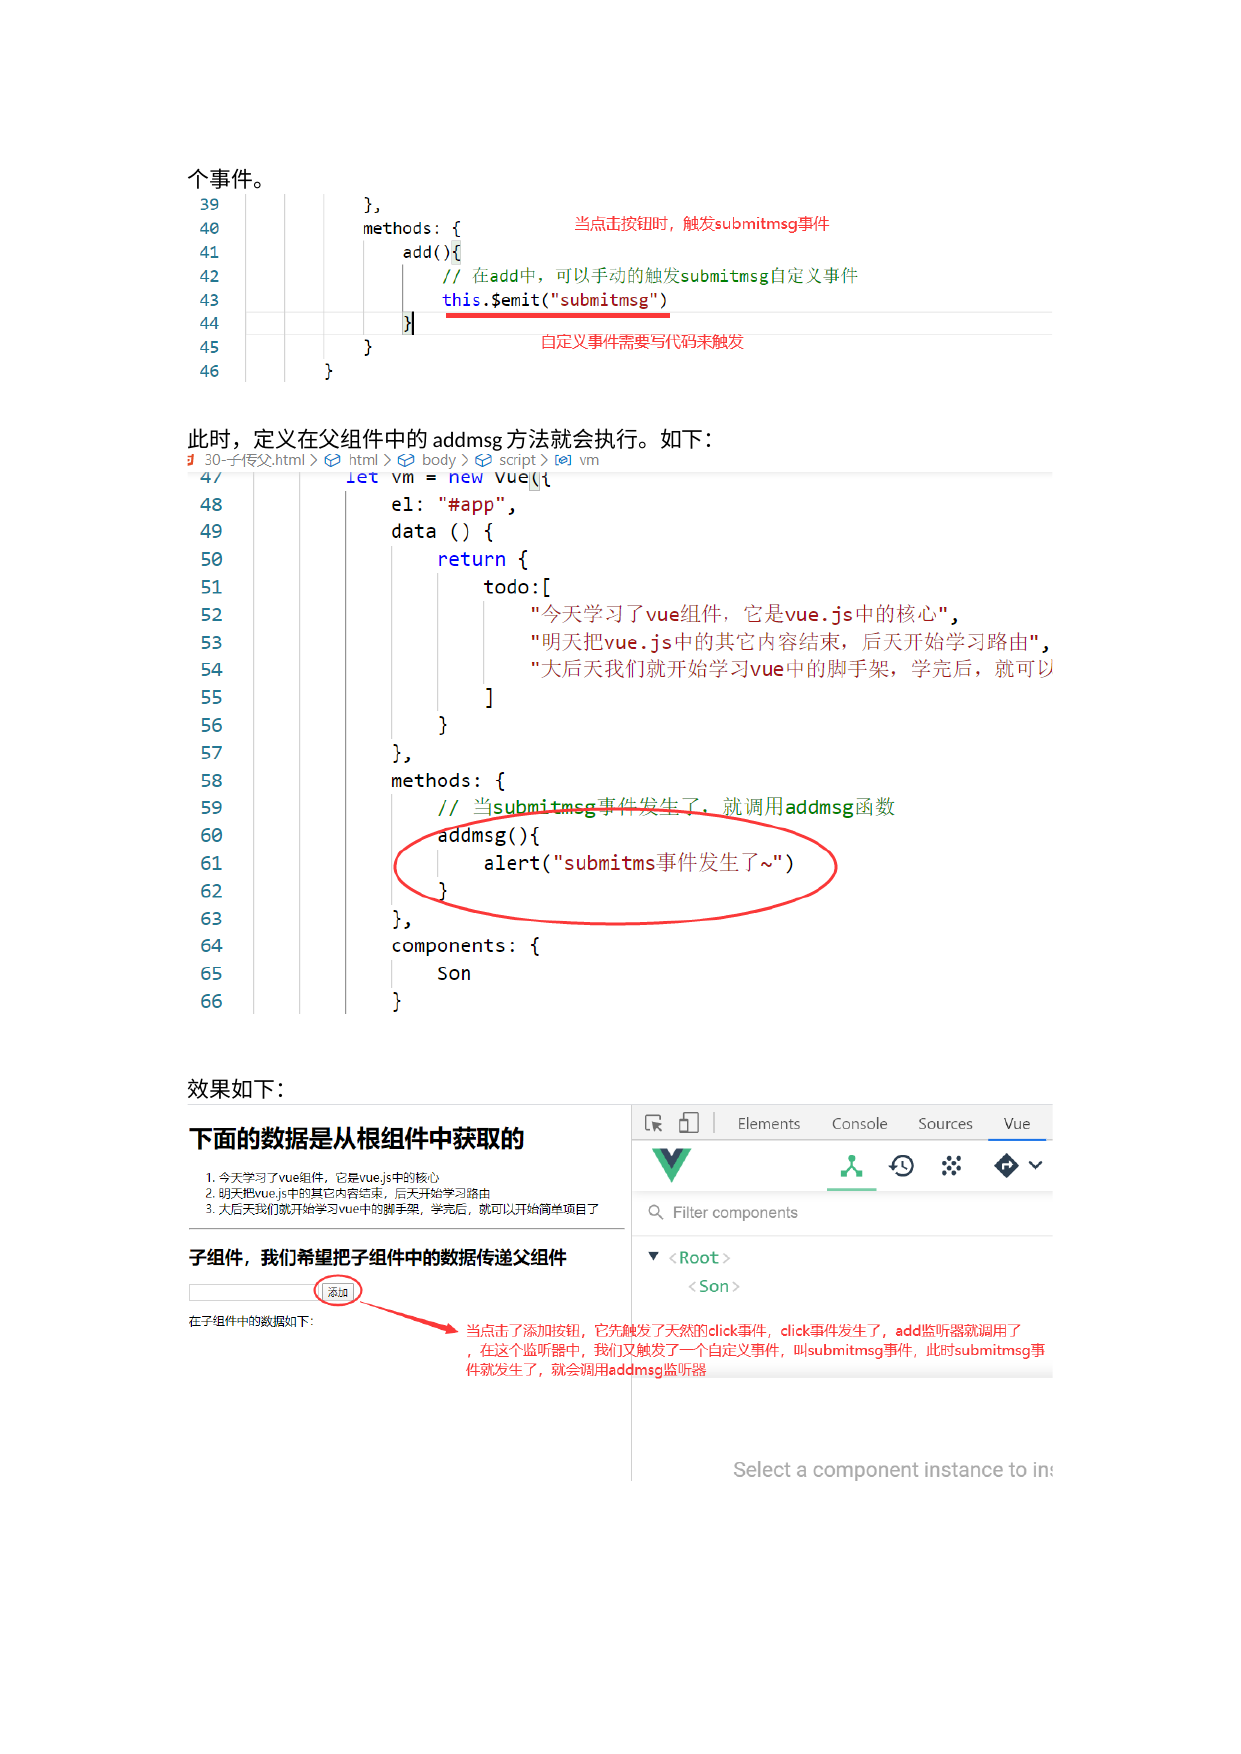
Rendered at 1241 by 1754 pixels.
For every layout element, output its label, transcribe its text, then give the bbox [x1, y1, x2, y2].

picture [187, 1104, 1053, 1481]
text 效果如下： [187, 1072, 1053, 1104]
text 此时，定义在父组件中的addmsg方法就会执行。如下： [187, 422, 1053, 454]
picture [187, 194, 1053, 382]
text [187, 162, 1053, 194]
picture [187, 454, 1053, 1014]
